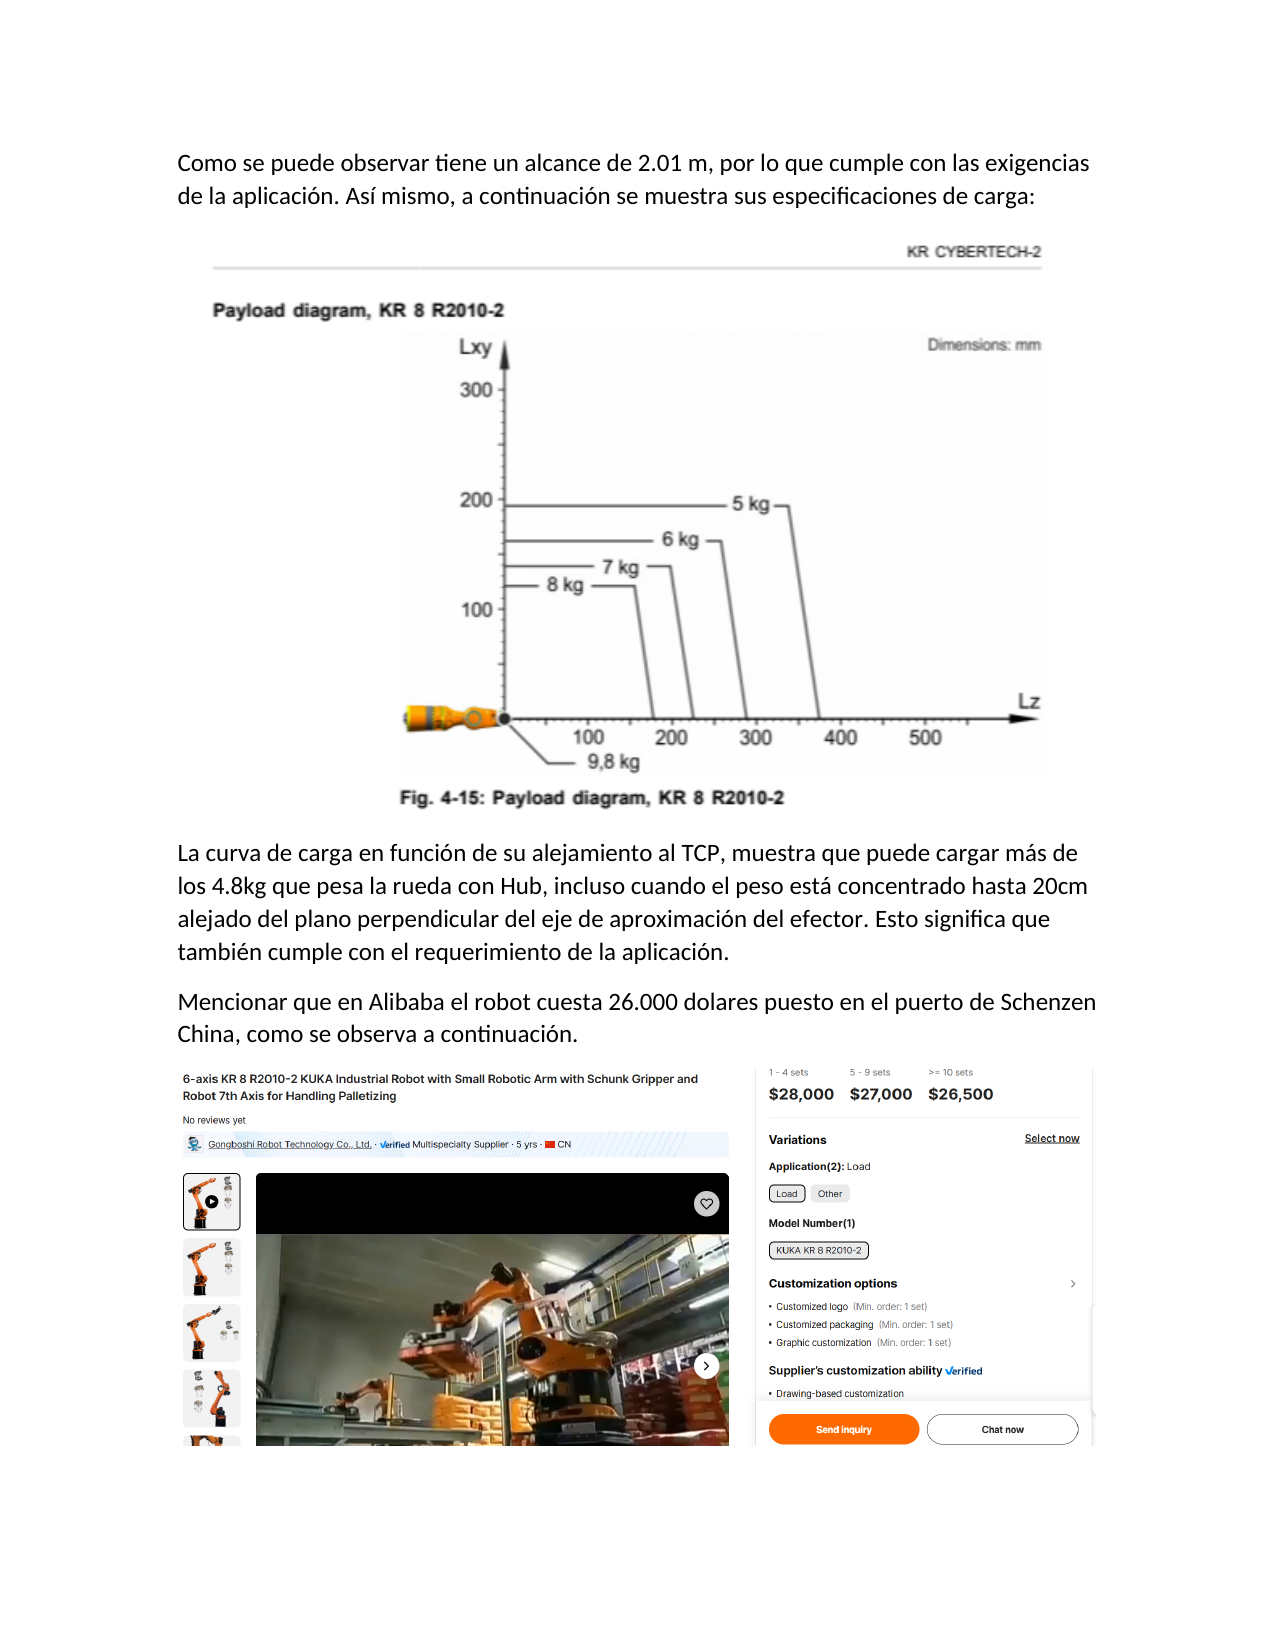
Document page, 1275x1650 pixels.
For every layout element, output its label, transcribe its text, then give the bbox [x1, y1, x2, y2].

text La curva de carga en función de su alejamiento al TCP, muestra que puede cargar más de los 4.8kg que pesa la rueda con Hub, incluso cuando el peso está concentrado hasta 20cm alejado del plano perpendicular del eje de aproximación del efector. Esto significa que también cumple con el requerimiento de la aplicación. [177, 837, 1098, 967]
picture [177, 230, 1080, 819]
picture [177, 1068, 1096, 1446]
text Mencionar que en Alibaba el robot cuesta 26.000 dolares puesto en el puerto de Schenzen China, como se observa a continuación. [177, 986, 1098, 1049]
text Como se puede observar tiene un alcance de 2.01 m, por lo que cumple con las exigencias de la aplicación. Así mismo, a continuación se muestra sus especificaciones de carga: [177, 148, 1098, 211]
